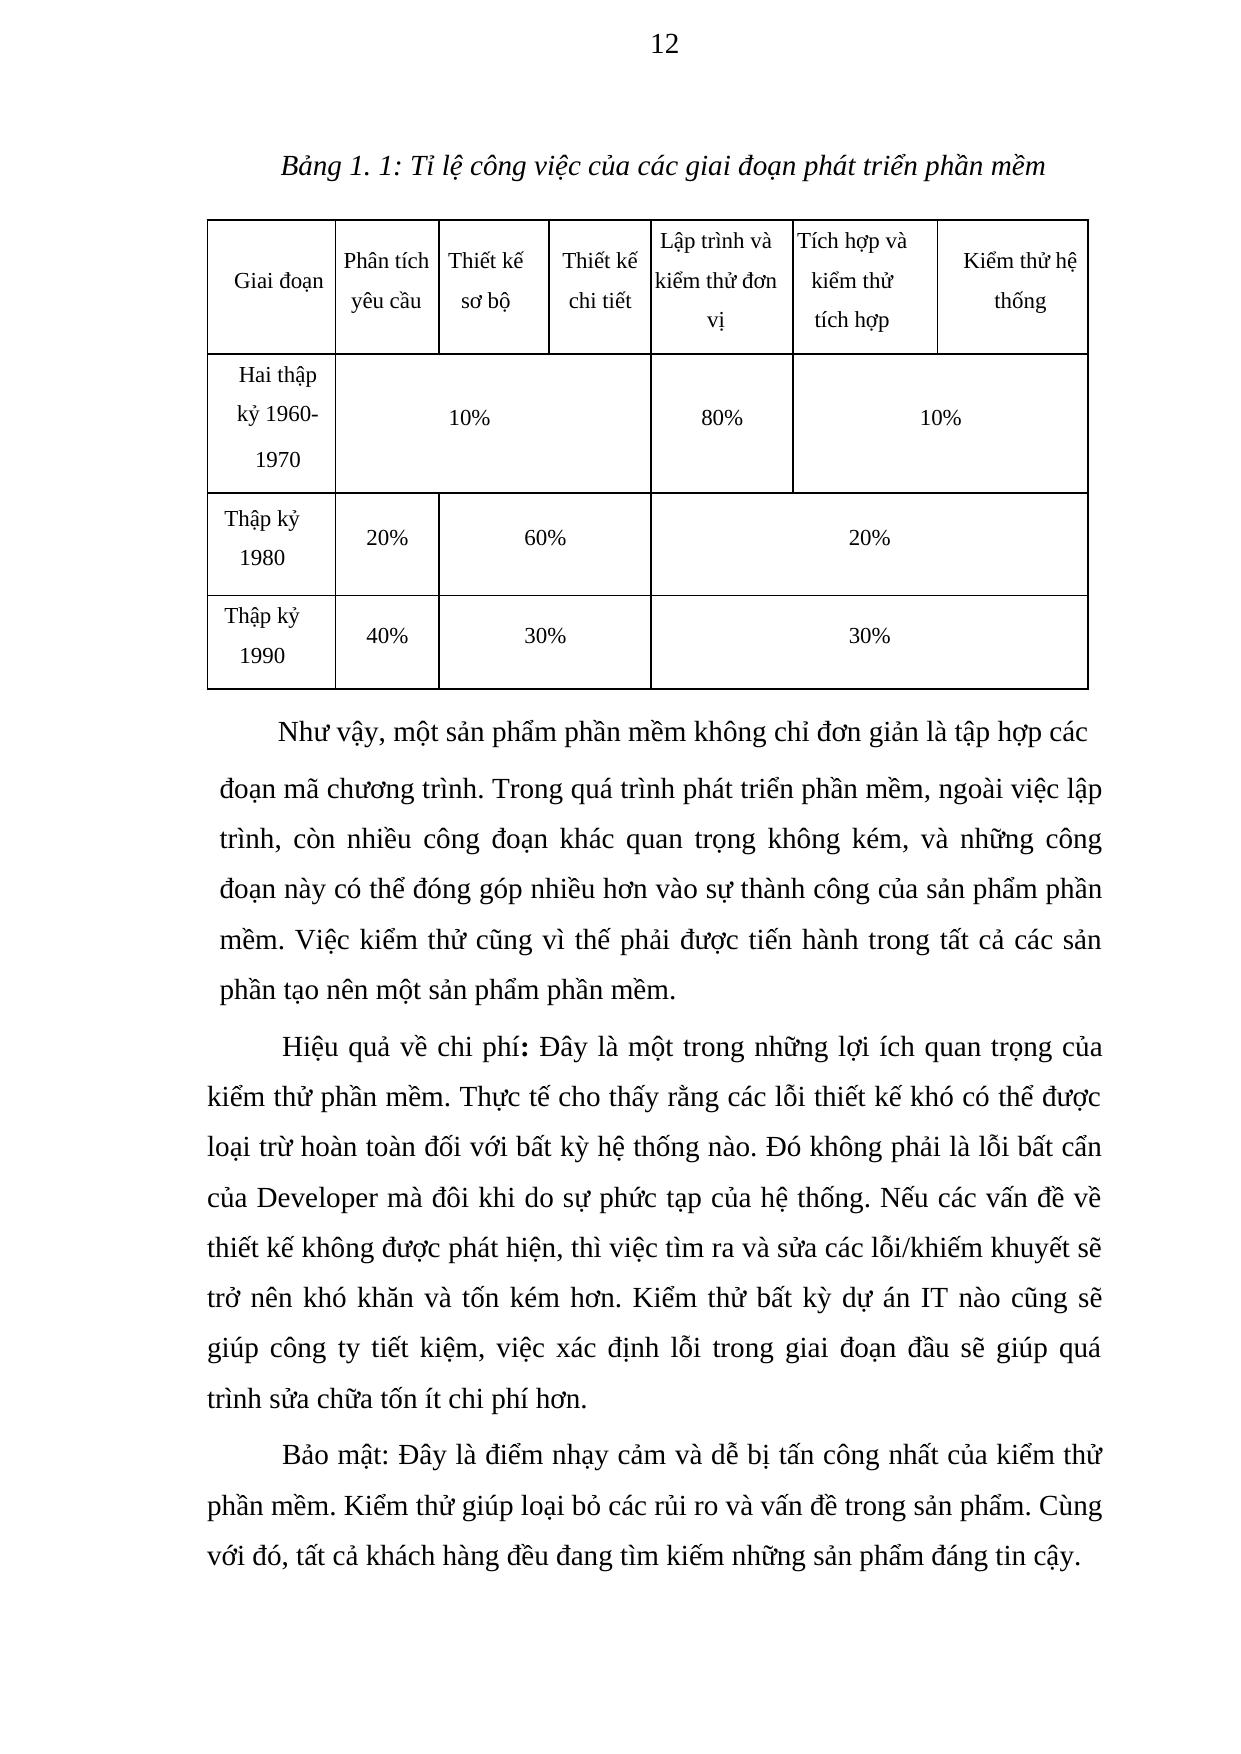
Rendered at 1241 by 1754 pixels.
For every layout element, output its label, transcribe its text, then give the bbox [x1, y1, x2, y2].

text đoạn mã chương trình. Trong quá trình phát triển phần mềm, ngoài việc lập trình, còn nhiều công đoạn khác quan trọng không kém, và những công đoạn này có thể đóng góp nhiều hơn vào sự thành công của sản phẩm phần mềm. Việc kiểm thử cũng vì thế phải được tiến hành trong tất cả các sản phần tạo nên một sản phẩm phần mềm. [219, 771, 1103, 1006]
table_cell 10% [336, 355, 650, 492]
table_cell 30% [440, 596, 650, 688]
table_header Thiết kế chi tiết [550, 221, 650, 353]
text Bảng 1. 1: Tỉ lệ công việc của các giai đoạn phát triển phần mềm [207, 148, 1122, 181]
text Như vậy, một sản phẩm phần mềm không chỉ đơn giản là tập hợp các [207, 714, 1103, 748]
table_cell 80% [652, 355, 792, 492]
table_cell 20% [652, 494, 1087, 595]
table_cell 20% [336, 494, 438, 595]
text Hiệu quả về chi phí: Đây là một trong những lợi ích quan trọng của kiểm thử phần mềm. Thực tế cho thấy rằng các lỗi thiết kế khó có thể được loại trừ hoàn toàn đối với bất kỳ hệ thống nào. Đó không phải là lỗi bất cẩn của Developer mà đôi khi do sự phức tạp của hệ thống. Nếu các vấn đề về thiết kế không được phát hiện, thì việc tìm ra và sửa các lỗi/khiếm khuyết sẽ trở nên khó khăn và tốn kém hơn. Kiểm thử bất kỳ dự án IT nào cũng sẽ giúp công ty tiết kiệm, việc xác định lỗi trong giai đoạn đầu sẽ giúp quá trình sửa chữa tốn ít chi phí hơn. [207, 1029, 1103, 1414]
table_header Giai đoạn [208, 221, 335, 353]
table_cell 10% [794, 355, 1087, 492]
table_header Tích hợp và kiểm thử tích hợp [794, 221, 937, 353]
table_header Lập trình và kiểm thử đơn vị [652, 221, 792, 353]
table_cell 60% [440, 494, 650, 595]
table_cell Thập kỷ 1990 [208, 596, 335, 688]
table_header Thiết kế sơ bộ [440, 221, 548, 353]
table_cell 30% [652, 596, 1087, 688]
text Bảo mật: Đây là điểm nhạy cảm và dễ bị tấn công nhất của kiểm thử phần mềm. Kiểm thử giúp loại bỏ các rủi ro và vấn đề trong sản phẩm. Cùng với đó, tất cả khách hàng đều đang tìm kiếm những sản phẩm đáng tin cậy. [207, 1437, 1103, 1572]
table_header Kiểm thử hệ thống [938, 221, 1087, 353]
table_cell Thập kỷ 1980 [208, 494, 335, 595]
table_cell Hai thập kỷ 1960- 1970 [208, 355, 335, 492]
table_cell 40% [336, 596, 438, 688]
table_header Phân tích yêu cầu [336, 221, 438, 353]
